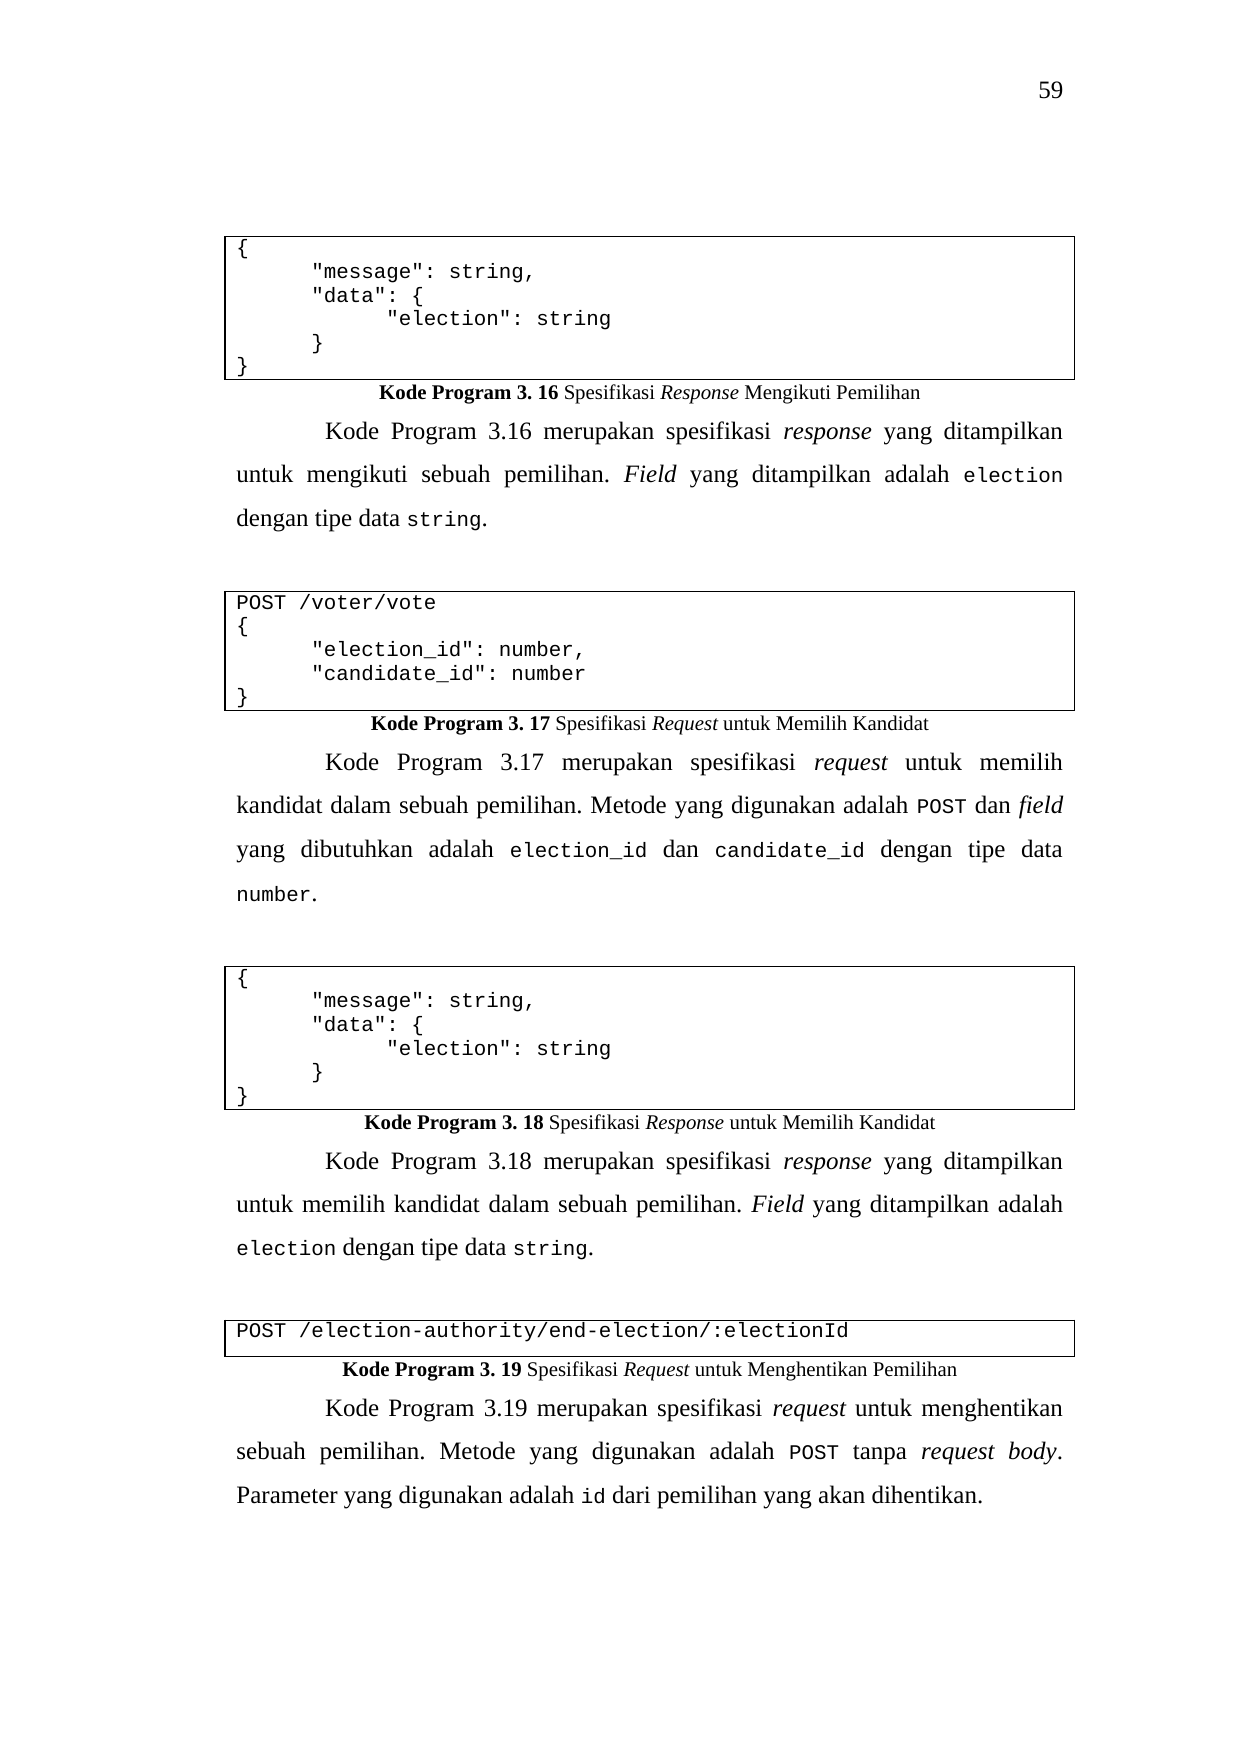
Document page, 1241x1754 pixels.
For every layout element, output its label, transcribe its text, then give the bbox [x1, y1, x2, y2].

text Kode Program 3.16 merupakan spesifikasi response yang ditampilkan untuk mengikuti sebuah pemilihan. Field yang ditampilkan adalah election dengan tipe data string. [236, 416, 1063, 533]
table_header POST /election-authority/end-election/:electionId [226, 1321, 1074, 1356]
table_header POST /voter/vote { "election_id": number, "candidate_id": number } [226, 592, 1074, 710]
text Kode Program 3.18 merupakan spesifikasi response yang ditampilkan untuk memilih kandidat dalam sebuah pemilihan. Field yang ditampilkan adalah election dengan tipe data string. [236, 1146, 1063, 1262]
table_header { "message": string, "data": { "election": string } } [226, 237, 1074, 379]
text Kode Program 3. 17 Spesifikasi Request untuk Memilih Kandidat [236, 711, 1063, 735]
text Kode Program 3. 19 Spesifikasi Request untuk Menghentikan Pemilihan [236, 1357, 1063, 1381]
text Kode Program 3. 18 Spesifikasi Response untuk Memilih Kandidat [236, 1110, 1063, 1134]
text Kode Program 3.17 merupakan spesifikasi request untuk memilih kandidat dalam sebuah pemilihan. Metode yang digunakan adalah POST dan field yang dibutuhkan adalah election_id dan candidate_id dengan tipe data number. [236, 747, 1063, 908]
text Kode Program 3.19 merupakan spesifikasi request untuk menghentikan sebuah pemilihan. Metode yang digunakan adalah POST tanpa request body. Parameter yang digunakan adalah id dari pemilihan yang akan dihentikan. [236, 1393, 1063, 1510]
text Kode Program 3. 16 Spesifikasi Response Mengikuti Pemilihan [236, 380, 1063, 404]
table_header { "message": string, "data": { "election": string } } [226, 967, 1074, 1109]
